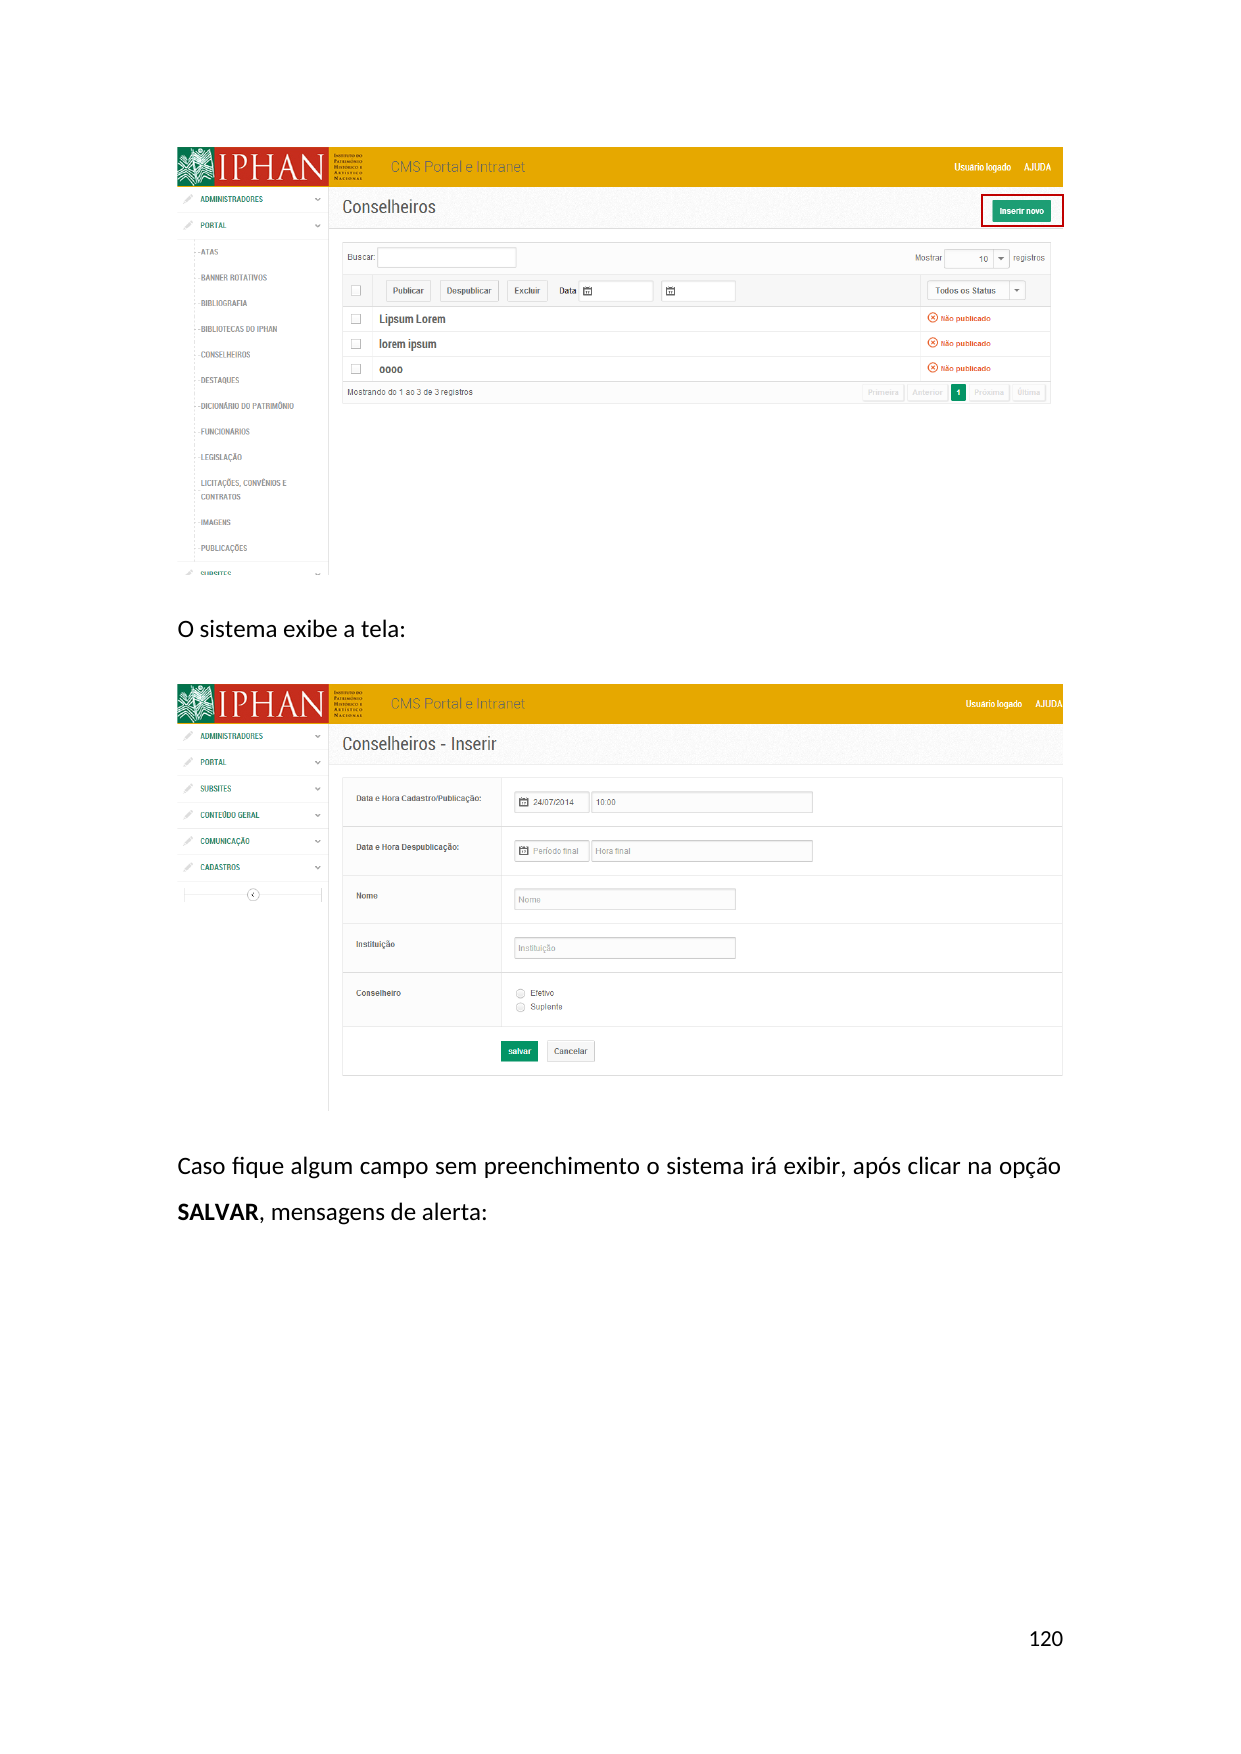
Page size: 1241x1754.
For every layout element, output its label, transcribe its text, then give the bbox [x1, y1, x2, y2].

text O sistema exibe a tela: [177, 613, 1063, 644]
text Caso fique algum campo sem preenchimento o sistema irá exibir, após clicar na opção SALVAR, mensagens de alerta: [177, 1150, 1063, 1226]
picture [177, 684, 1063, 1111]
picture [983, 196, 1062, 225]
picture [177, 147, 1063, 575]
